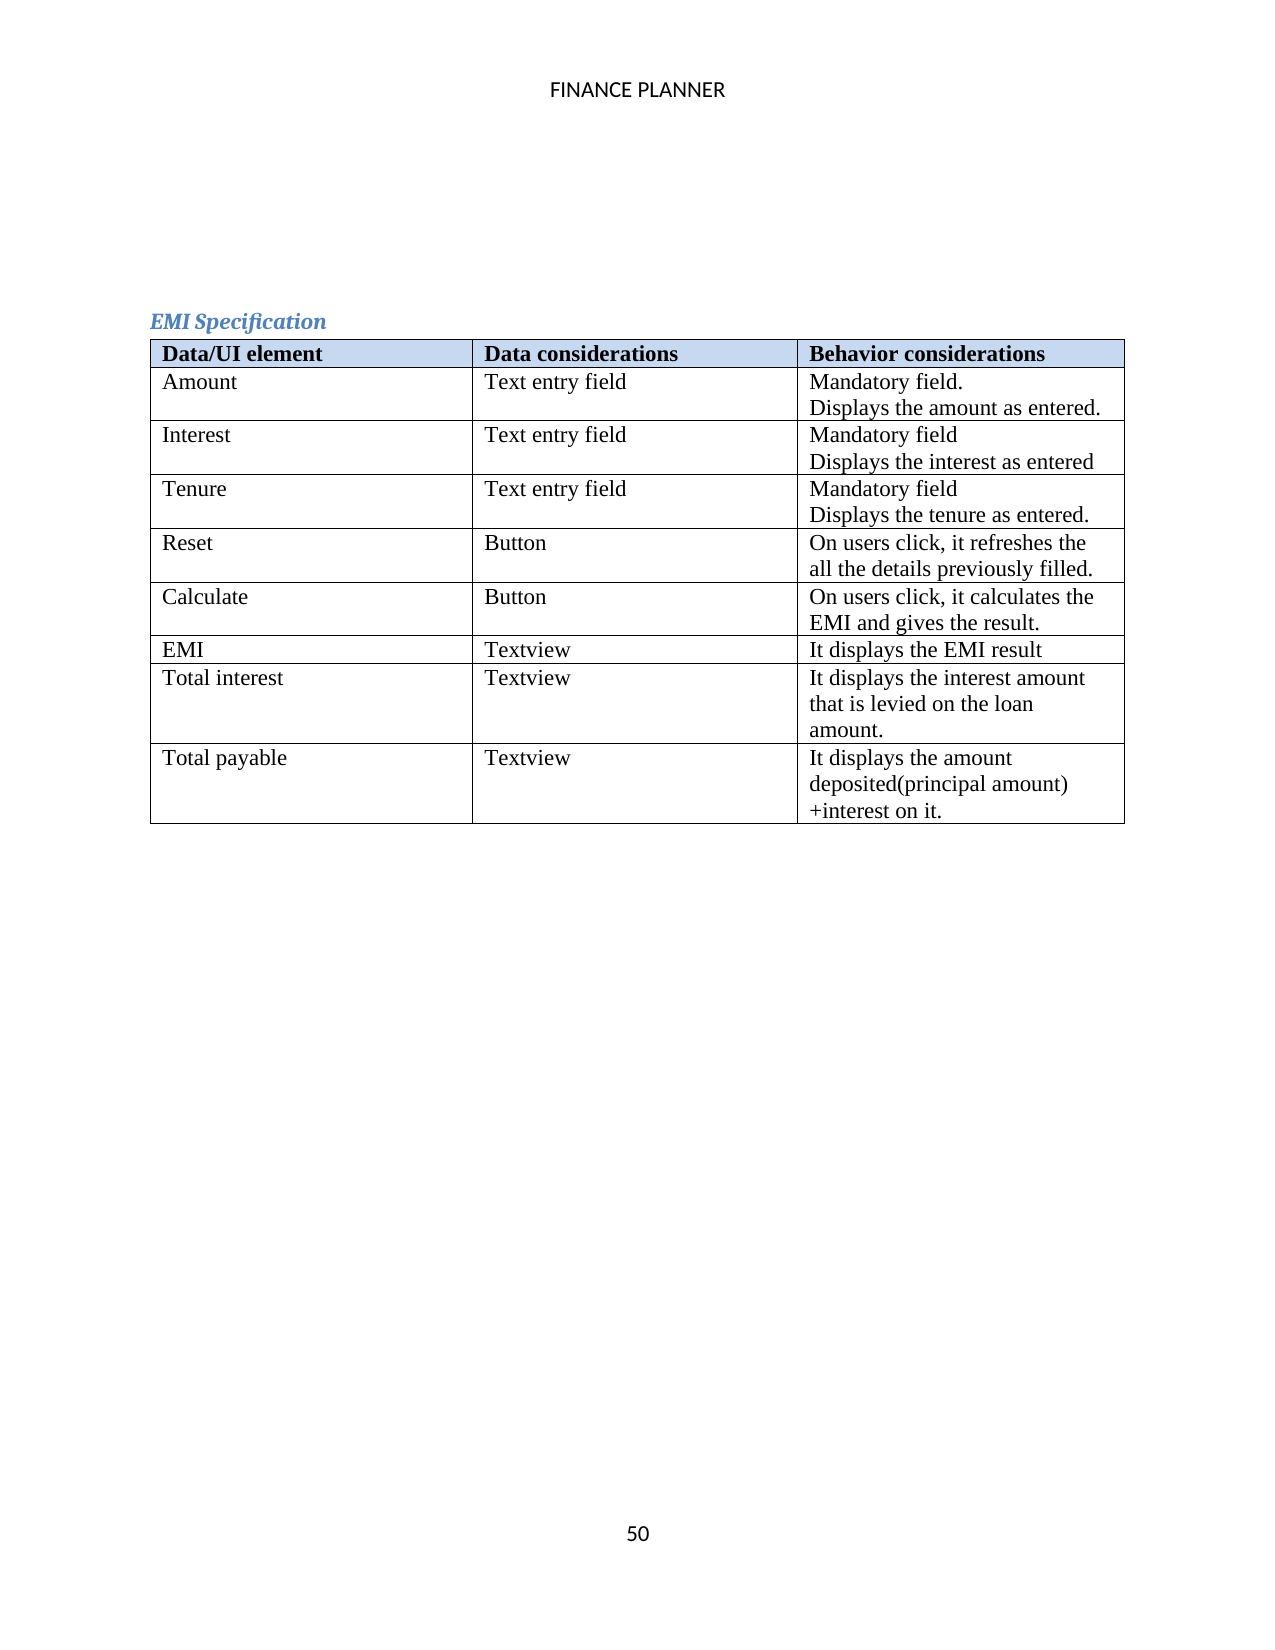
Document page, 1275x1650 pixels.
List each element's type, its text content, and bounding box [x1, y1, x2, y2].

table_cell Button [473, 583, 797, 635]
table_cell Text entry field [473, 475, 797, 528]
table_cell It displays the interest amount that is levied on the loan amount. [798, 664, 1124, 743]
table_cell Reset [151, 529, 472, 582]
table_cell Textview [473, 744, 797, 823]
table_cell Text entry field [473, 421, 797, 474]
table_header Behavior considerations [798, 340, 1124, 367]
subtitle EMI Specification [150, 309, 1125, 335]
table_cell Textview [473, 636, 797, 663]
table_cell It displays the amount deposited(principal amount)+interest on it. [798, 744, 1124, 823]
table_cell Total interest [151, 664, 472, 743]
table_cell It displays the EMI result [798, 636, 1124, 663]
table_cell Textview [473, 664, 797, 743]
table_cell EMI [151, 636, 472, 663]
table_cell Interest [151, 421, 472, 474]
table_cell Mandatory field. Displays the amount as entered. [798, 368, 1124, 420]
table_cell On users click, it calculates the EMI and gives the result. [798, 583, 1124, 635]
table_header Data/UI element [151, 340, 472, 367]
table_cell On users click, it refreshes the all the details previously filled. [798, 529, 1124, 582]
table_cell Calculate [151, 583, 472, 635]
table_cell Mandatory field Displays the tenure as entered. [798, 475, 1124, 528]
table_cell Button [473, 529, 797, 582]
table_cell Text entry field [473, 368, 797, 420]
table_cell Tenure [151, 475, 472, 528]
table_cell Mandatory field Displays the interest as entered [798, 421, 1124, 474]
table_cell Total payable [151, 744, 472, 823]
table_cell Amount [151, 368, 472, 420]
table_header Data considerations [473, 340, 797, 367]
